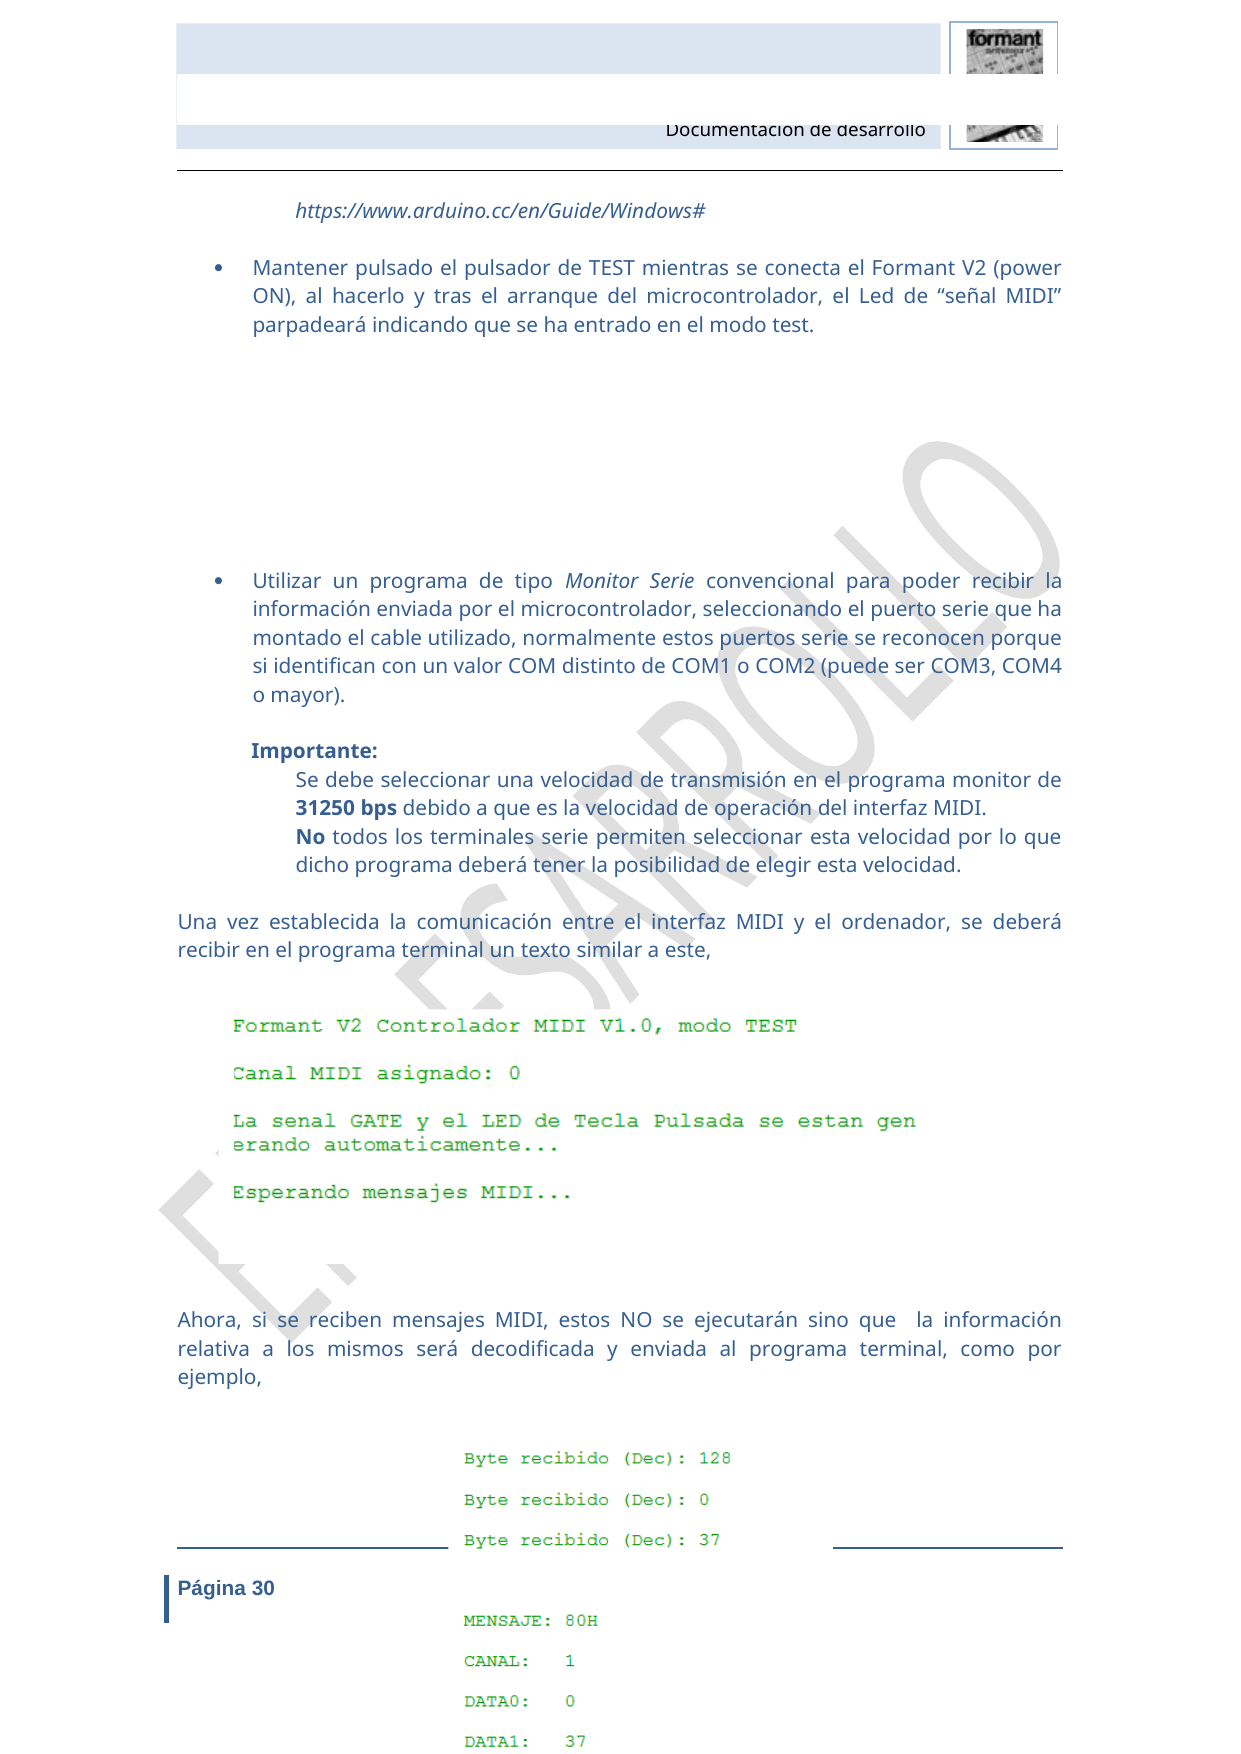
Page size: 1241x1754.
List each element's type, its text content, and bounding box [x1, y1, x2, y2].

text Una vez establecida la comunicación entre el interfaz MIDI y el ordenador, se deberá recibir en el programa terminal un texto similar a este, [177, 907, 1063, 964]
picture [966, 29, 1044, 74]
list Utilizar un programa de tipo Monitor Serie convencional para poder recibir la información enviada por el microcontrolador, seleccionando el puerto serie que ha montado el cable utilizado, normalmente estos puertos serie se reconocen porque si identifican con un valor COM distinto de COM1 o COM2 (puede ser COM3, COM4 o mayor). [215, 566, 1063, 708]
picture [233, 1016, 978, 1257]
list Mantener pulsado el pulsador de TEST mientras se conecta el Formant V2 (power ON), al hacerlo y tras el arranque del microcontrolador, el Led de “señal MIDI” parpadeará indicando que se ha entrado en el modo test. [215, 253, 1063, 338]
text Importante: [251, 737, 1063, 765]
text https://www.arduino.cc/en/Guide/Windows# [295, 196, 1063, 225]
picture [464, 1432, 818, 1754]
text Ahora, si se reciben mensajes MIDI, estos NO se ejecutarán sino que la información relativa a los mismos será decodificada y enviada al programa terminal, como por ejemplo, [177, 1305, 1063, 1391]
text No todos los terminales serie permiten seleccionar esta velocidad por lo que dicho programa deberá tener la posibilidad de elegir esta velocidad. [295, 822, 1063, 879]
text Se debe seleccionar una velocidad de transmisión en el programa monitor de 31250 bps debido a que es la velocidad de operación del interfaz MIDI. [295, 765, 1063, 822]
picture [966, 125, 1044, 142]
